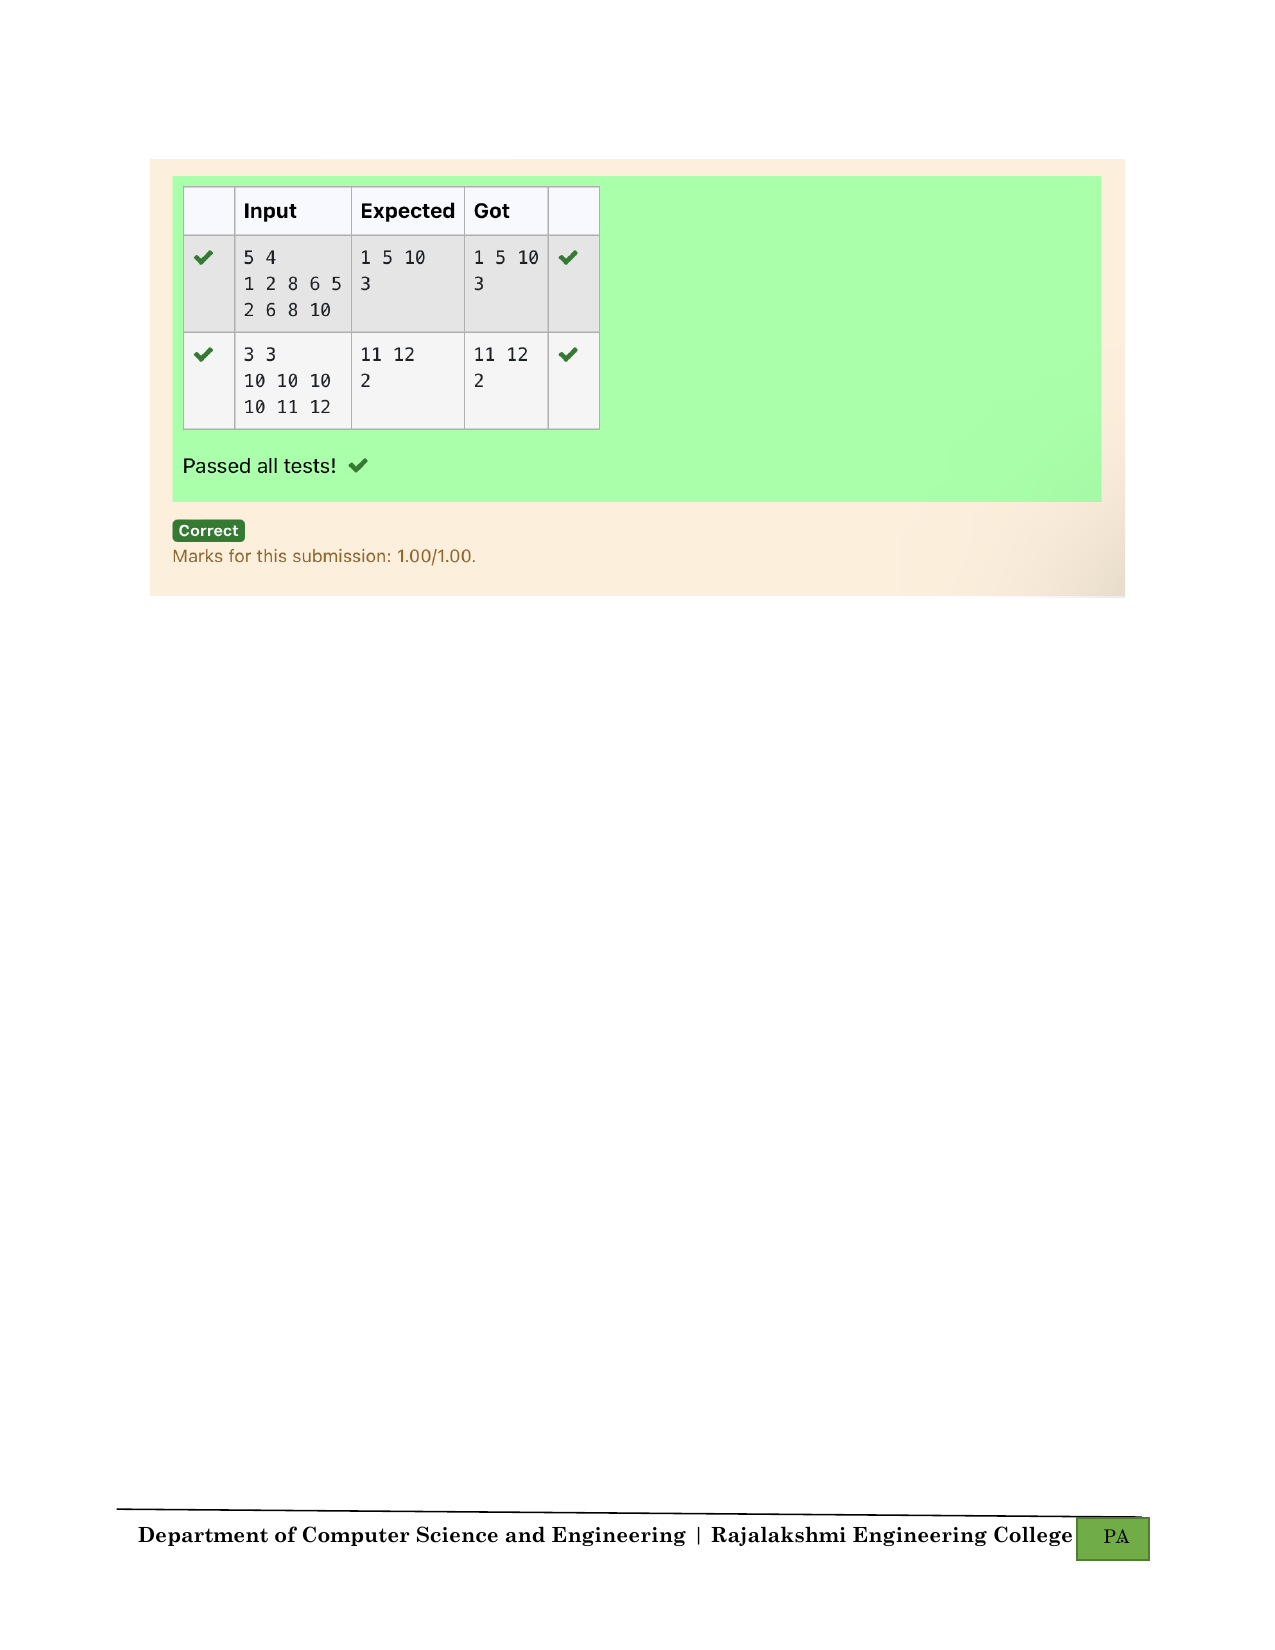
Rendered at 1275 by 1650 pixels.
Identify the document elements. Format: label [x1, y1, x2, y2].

picture [150, 150, 1125, 598]
